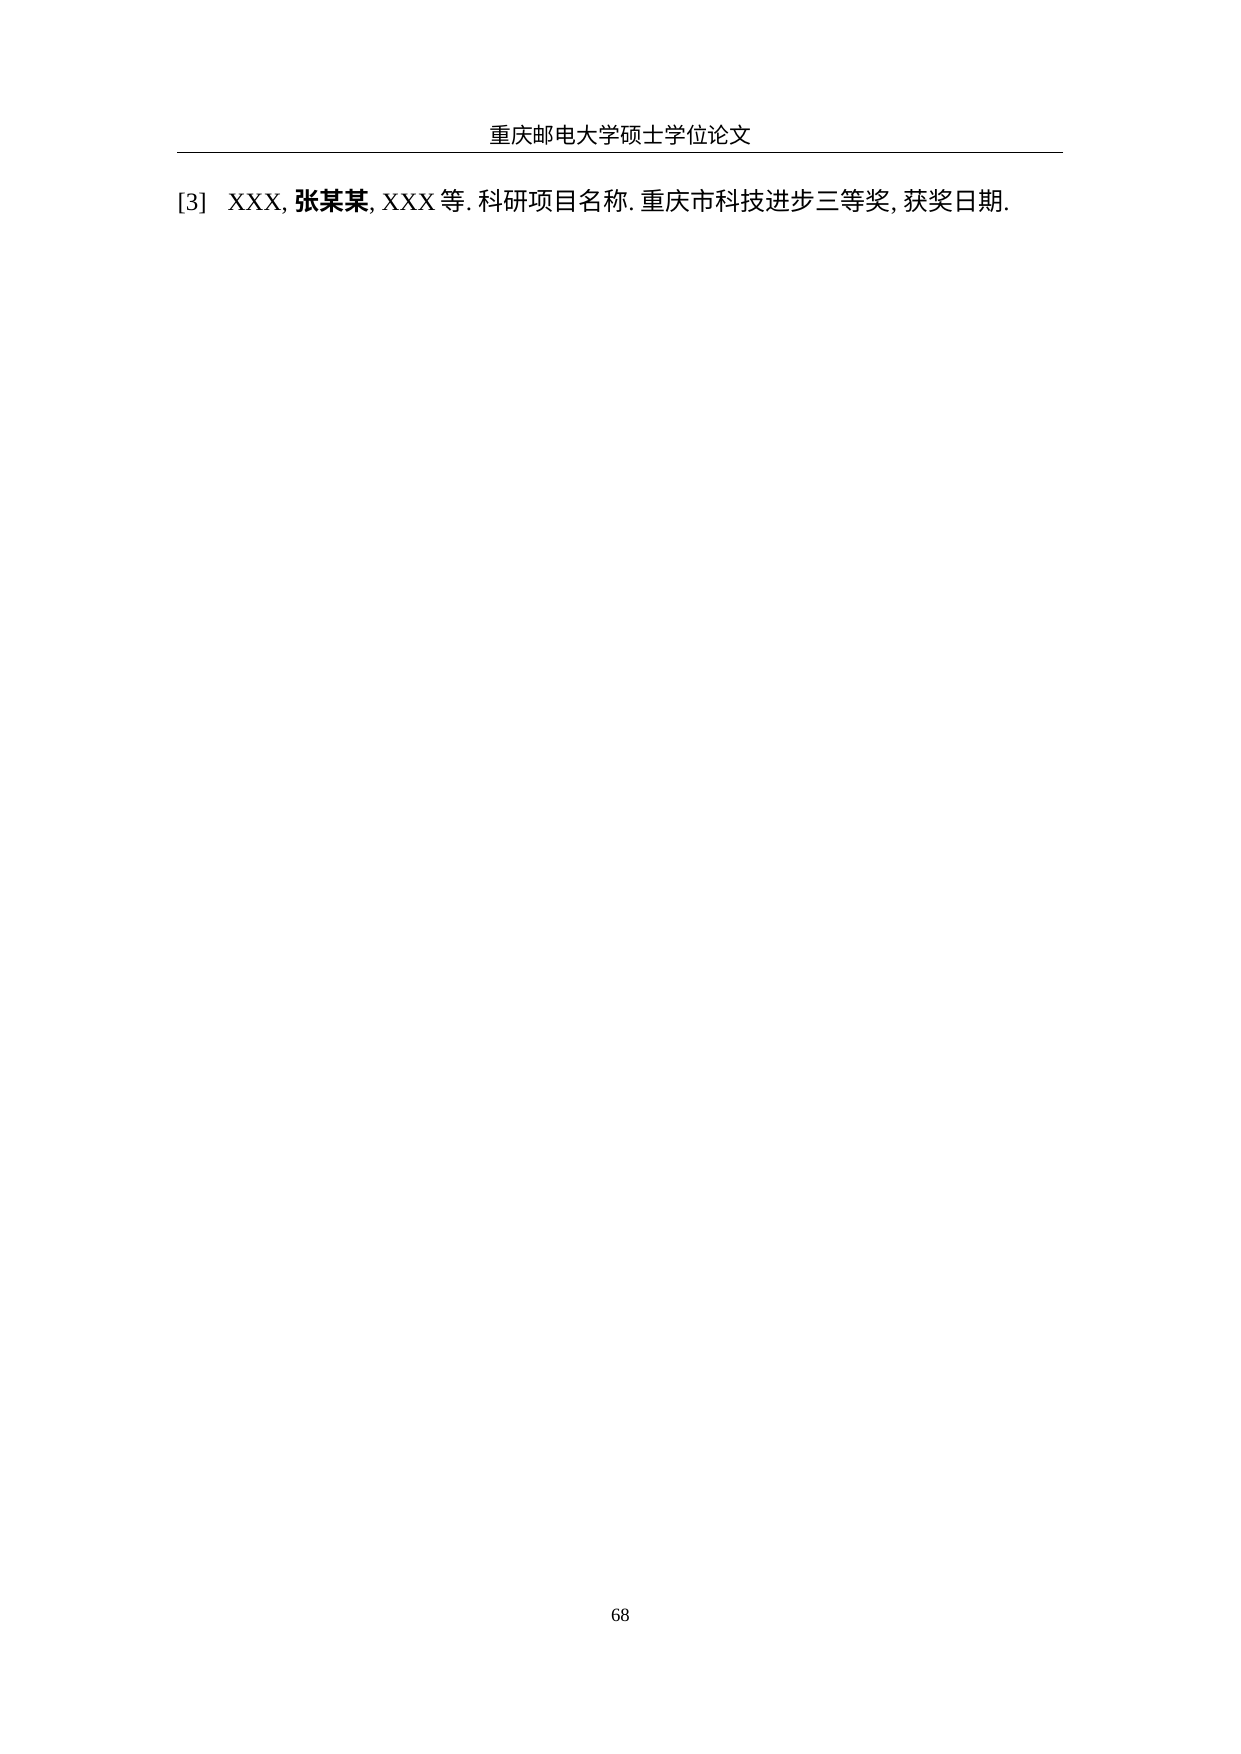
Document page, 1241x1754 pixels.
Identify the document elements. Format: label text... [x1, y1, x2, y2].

list XXX, 张某某, XXX等. 科研项目名称. 重庆市科技进步三等奖, 获奖日期. [177, 177, 1063, 219]
